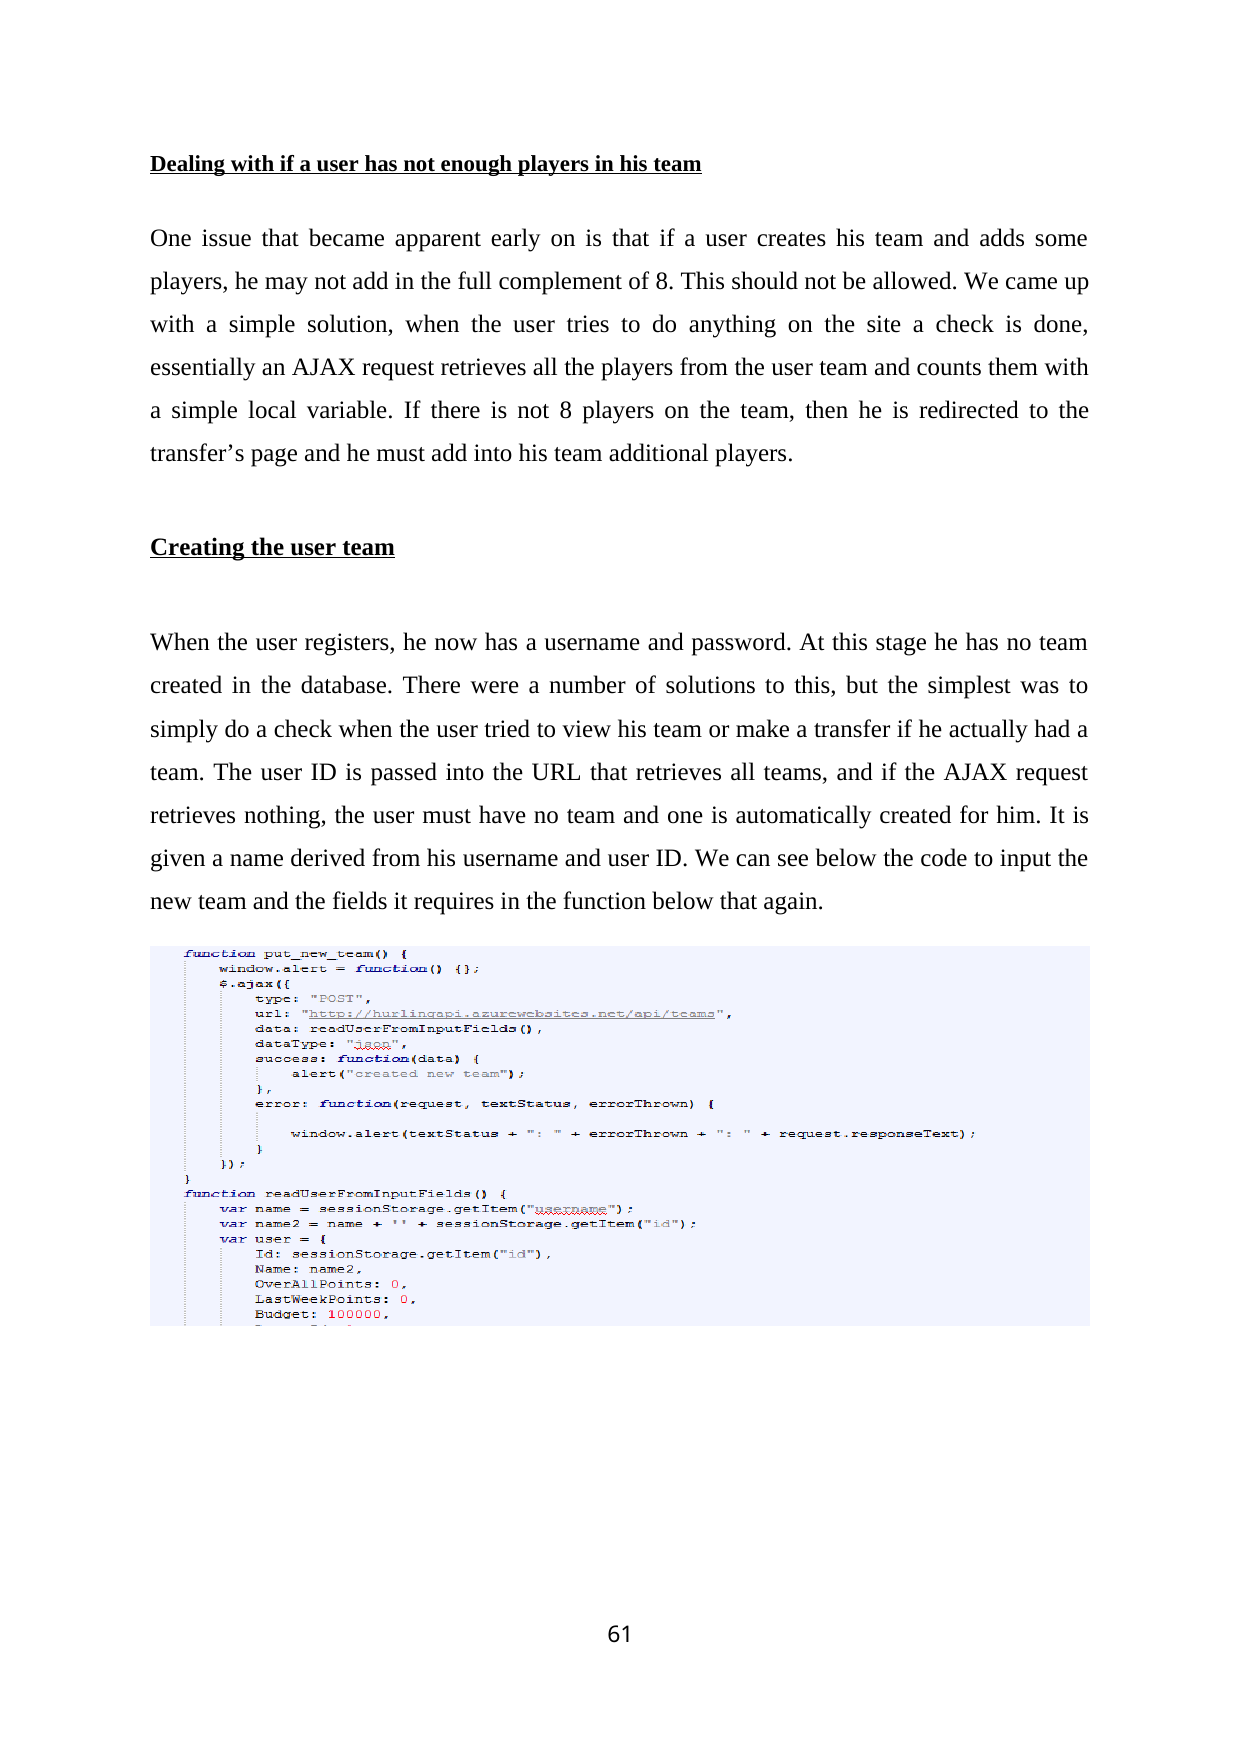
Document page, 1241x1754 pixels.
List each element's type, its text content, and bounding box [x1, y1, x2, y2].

picture [150, 946, 1090, 1326]
subtitle One issue that became apparent early on is that if a user creates his team and adds some players, he may not add in the full complement of 8. This should not be allowed. We came up with a simple solution, when the user tries to do anything on the site a check is done, essentially an AJAX request retrieves all the players from the user team and counts them with a simple local variable. If there is not 8 players on the team, then he is redirected to the transfer’s page and he must add into his team additional players. [150, 223, 1090, 467]
text Creating the user team [150, 532, 1090, 561]
subtitle Dealing with if a user has not enough players in his team [150, 150, 1090, 176]
text When the user registers, he now has a username and password. At this stage he has no team created in the database. There were a number of solutions to this, but the simplest was to simply do a check when the user tried to view his team or make a transfer if he actually had a team. The user ID is passed into the URL that retrieves all teams, and if the AJAX request retrieves nothing, the user must have no team and one is automatically created for him. It is given a name derived from his username and user ID. We can see below the code to input the new team and the fields it requires in the function below that again. [150, 627, 1090, 915]
